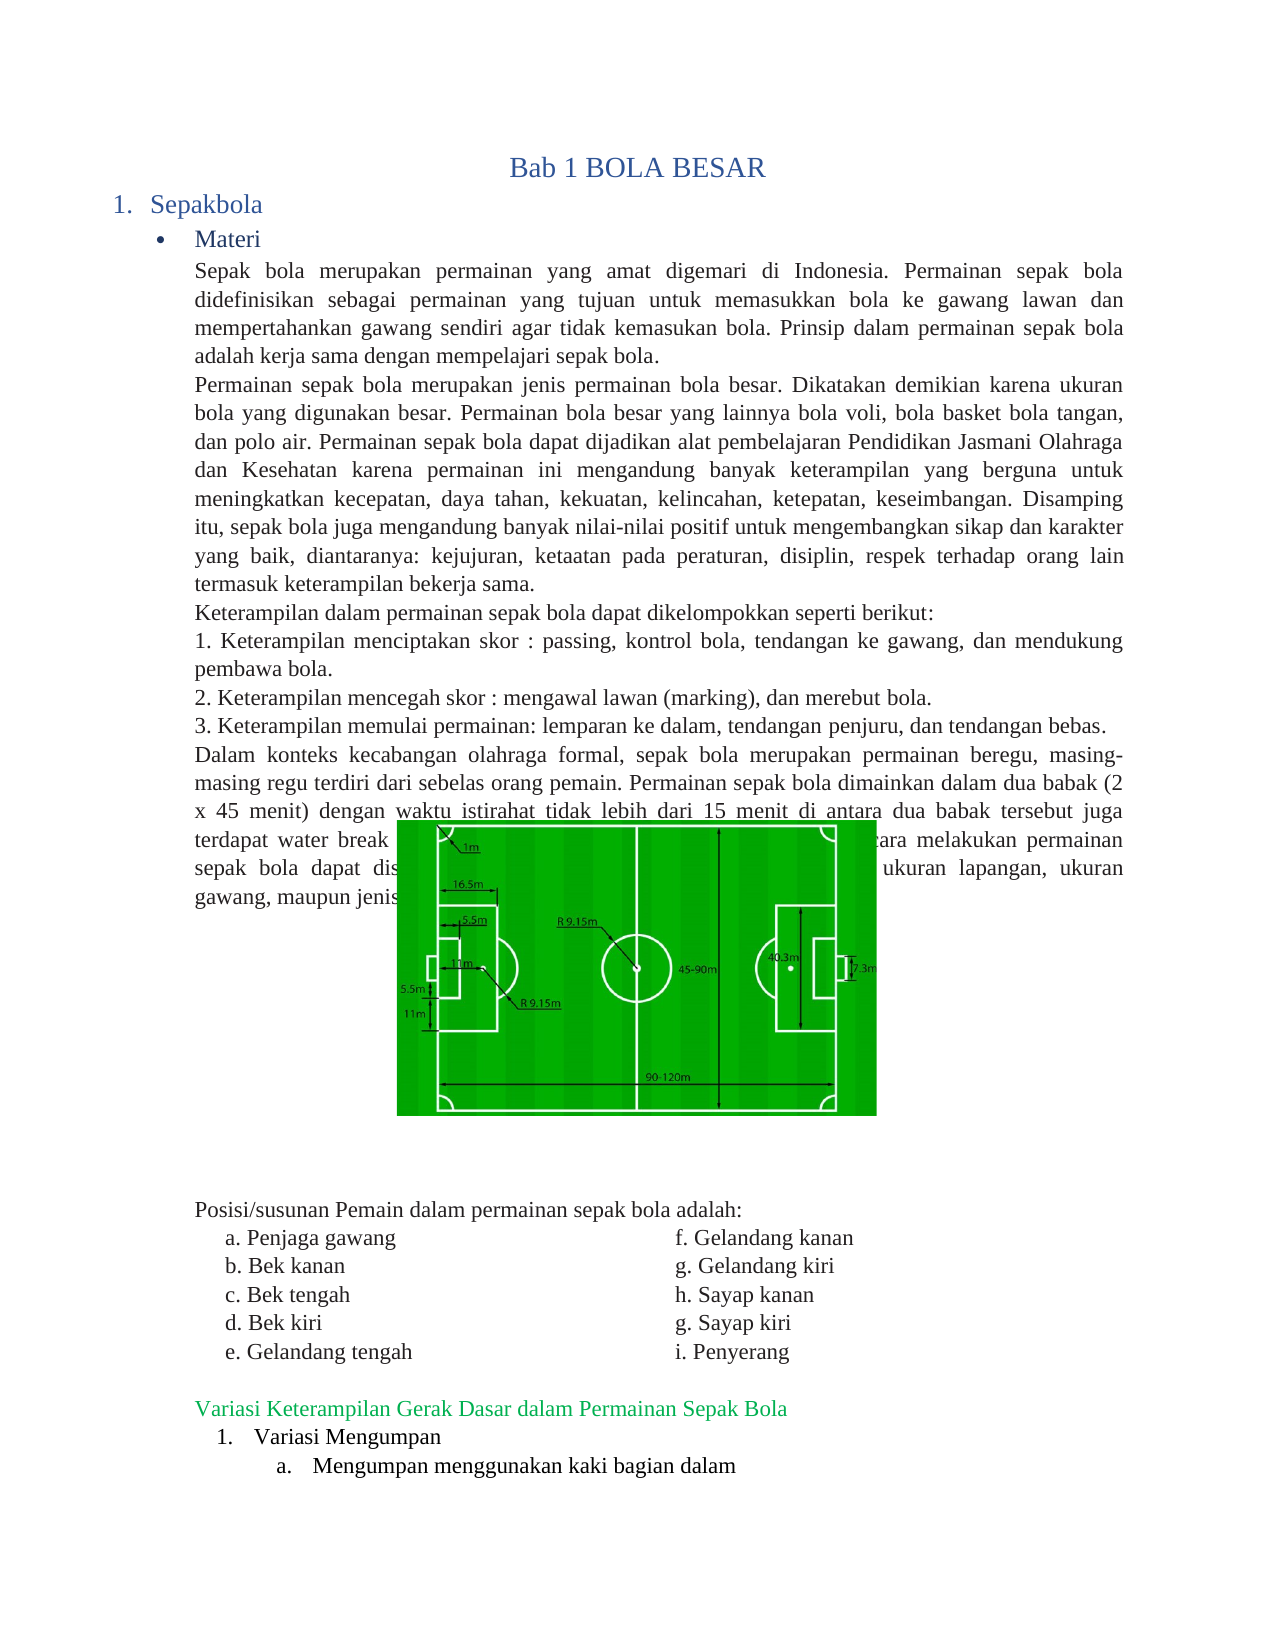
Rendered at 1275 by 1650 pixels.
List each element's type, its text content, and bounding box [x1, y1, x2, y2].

text Keterampilan dalam permainan sepak bola dapat dikelompokkan seperti berikut: [194, 598, 1125, 625]
text a. Penjaga gawang f. Gelandang kanan [194, 1224, 1125, 1251]
list Mengumpan menggunakan kaki bagian dalam [276, 1452, 1125, 1478]
text Permainan sepak bola merupakan jenis permainan bola besar. Dikatakan demikian karena ukuran bola yang digunakan besar. Permainan bola besar yang lainnya bola voli, bola basket bola tangan, dan polo air. Permainan sepak bola dapat dijadikan alat pembelajaran Pendidikan Jasmani Olahraga dan Kesehatan karena permainan ini mengandung banyak keterampilan yang berguna untuk meningkatkan kecepatan, daya tahan, kekuatan, kelincahan, ketepatan, keseimbangan. Disamping itu, sepak bola juga mengandung banyak nilai-nilai positif untuk mengembangkan sikap dan karakter yang baik, diantaranya: kejujuran, ketaatan pada peraturan, disiplin, respek terhadap orang lain termasuk keterampilan bekerja sama. [194, 371, 1125, 596]
text e. Gelandang tengah i. Penyerang [194, 1338, 1125, 1364]
picture [396, 820, 877, 1116]
text Posisi/susunan Pemain dalam permainan sepak bola adalah: [194, 1196, 1125, 1222]
text c. Bek tengah h. Sayap kanan [194, 1281, 1125, 1307]
text 1. Keterampilan menciptakan skor : passing, kontrol bola, tendangan ke gawang, dan mendukung pembawa bola. [194, 627, 1125, 682]
list Variasi Mengumpan [216, 1423, 1125, 1449]
subtitle Materi [157, 224, 1125, 253]
text 2. Keterampilan mencegah skor : mengawal lawan (marking), dan merebut bola. [194, 684, 1125, 710]
subtitle Sepakbola [112, 188, 1125, 220]
text b. Bek kanan g. Gelandang kiri [194, 1253, 1125, 1279]
text 3. Keterampilan memulai permainan: lemparan ke dalam, tendangan penjuru, dan tendangan bebas. [194, 712, 1125, 739]
text d. Bek kiri g. Sayap kiri [194, 1309, 1125, 1336]
text Sepak bola merupakan permainan yang amat digemari di Indonesia. Permainan sepak bola didefinisikan sebagai permainan yang tujuan untuk memasukkan bola ke gawang lawan dan mempertahankan gawang sendiri agar tidak kemasukan bola. Prinsip dalam permainan sepak bola adalah kerja sama dengan mempelajari sepak bola. [194, 257, 1125, 369]
subtitle Bab 1 BOLA BESAR [150, 150, 1125, 183]
text Dalam konteks kecabangan olahraga formal, sepak bola merupakan permainan beregu, masing-masing regu terdiri dari sebelas orang pemain. Permainan sepak bola dimainkan dalam dua babak (2 x 45 menit) dengan waktu istirahat tidak lebih dari 15 menit di antara dua babak tersebut juga terdapat water break dalam setiap babak. Dalam pembelajaran PJOK, cara melakukan permainan sepak bola dapat disederhanakan (dimodiikasi), baik jumlah pemain, ukuran lapangan, ukuran gawang, maupun jenis serta ukuran bola. [194, 741, 1125, 909]
text Variasi Keterampilan Gerak Dasar dalam Permainan Sepak Bola [194, 1395, 1125, 1421]
